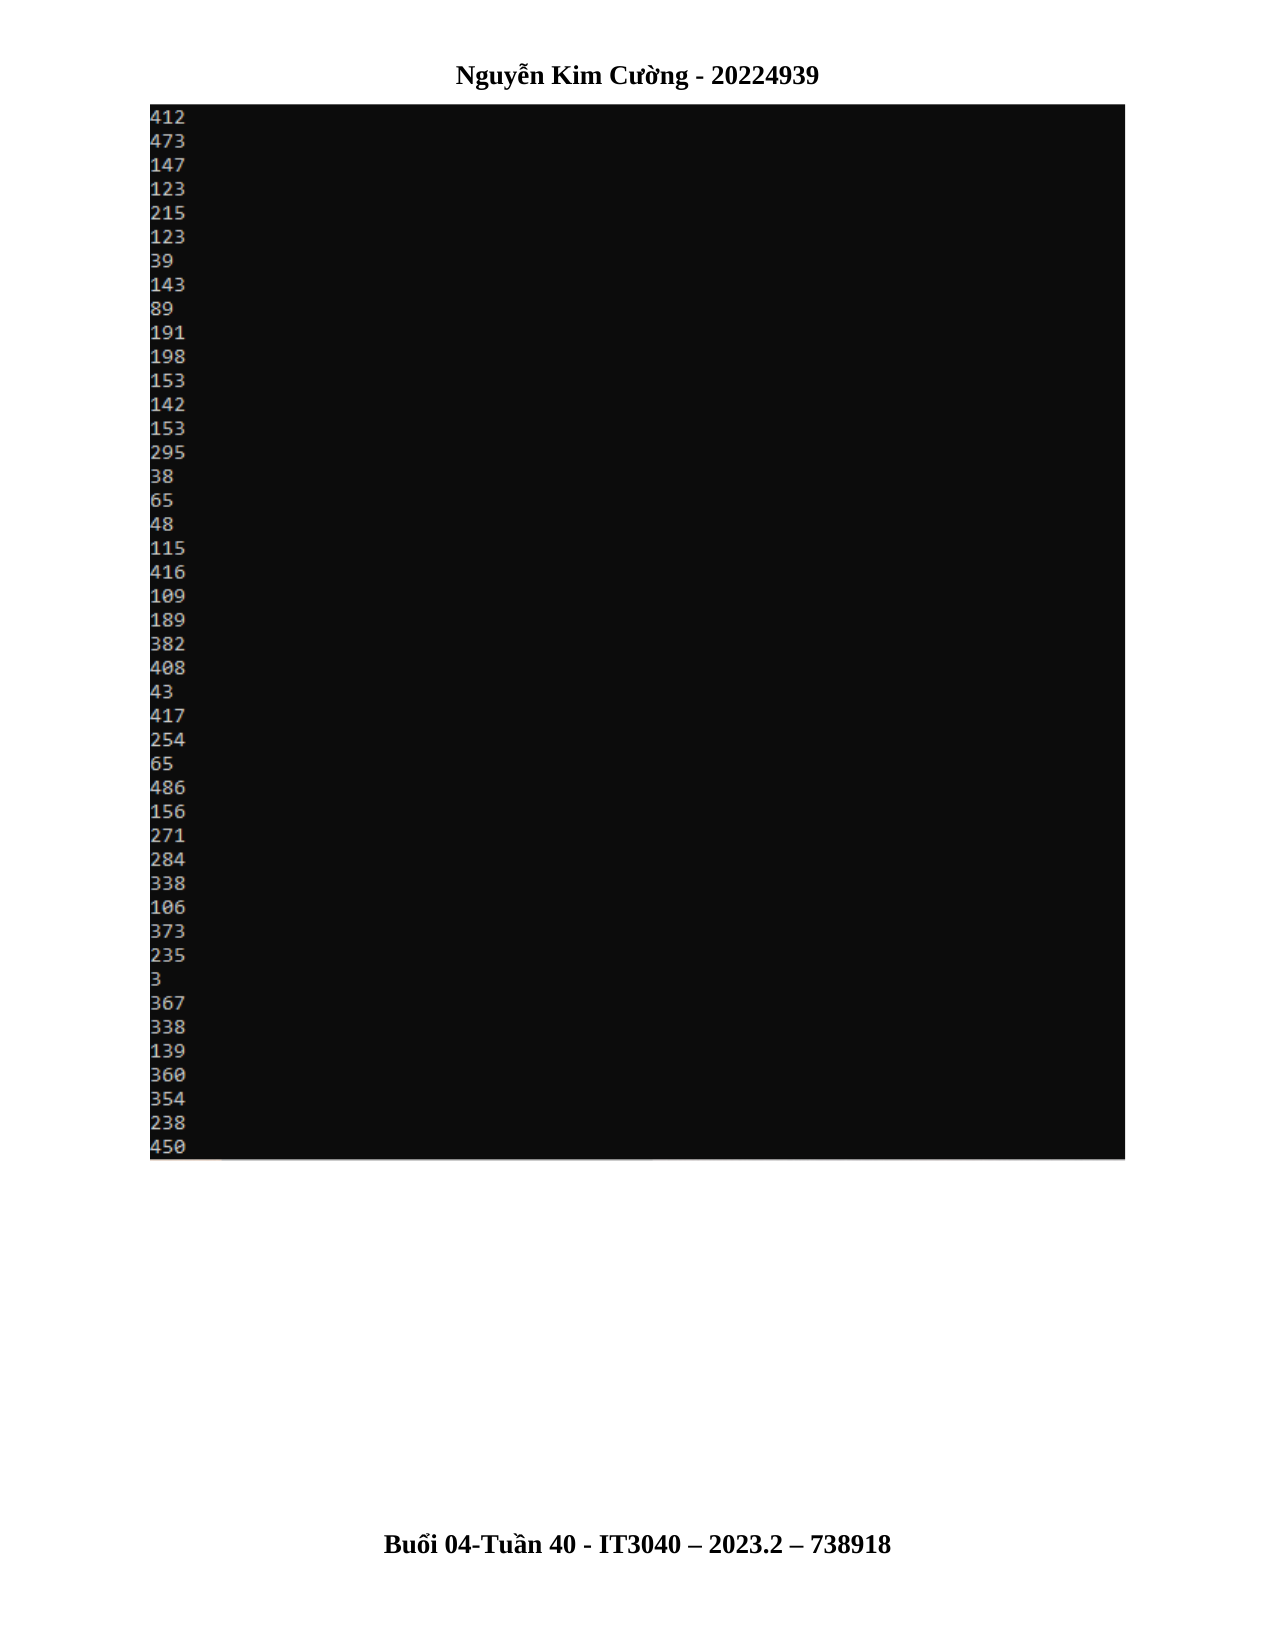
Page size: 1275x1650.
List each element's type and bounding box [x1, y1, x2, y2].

picture [150, 103, 1125, 1161]
